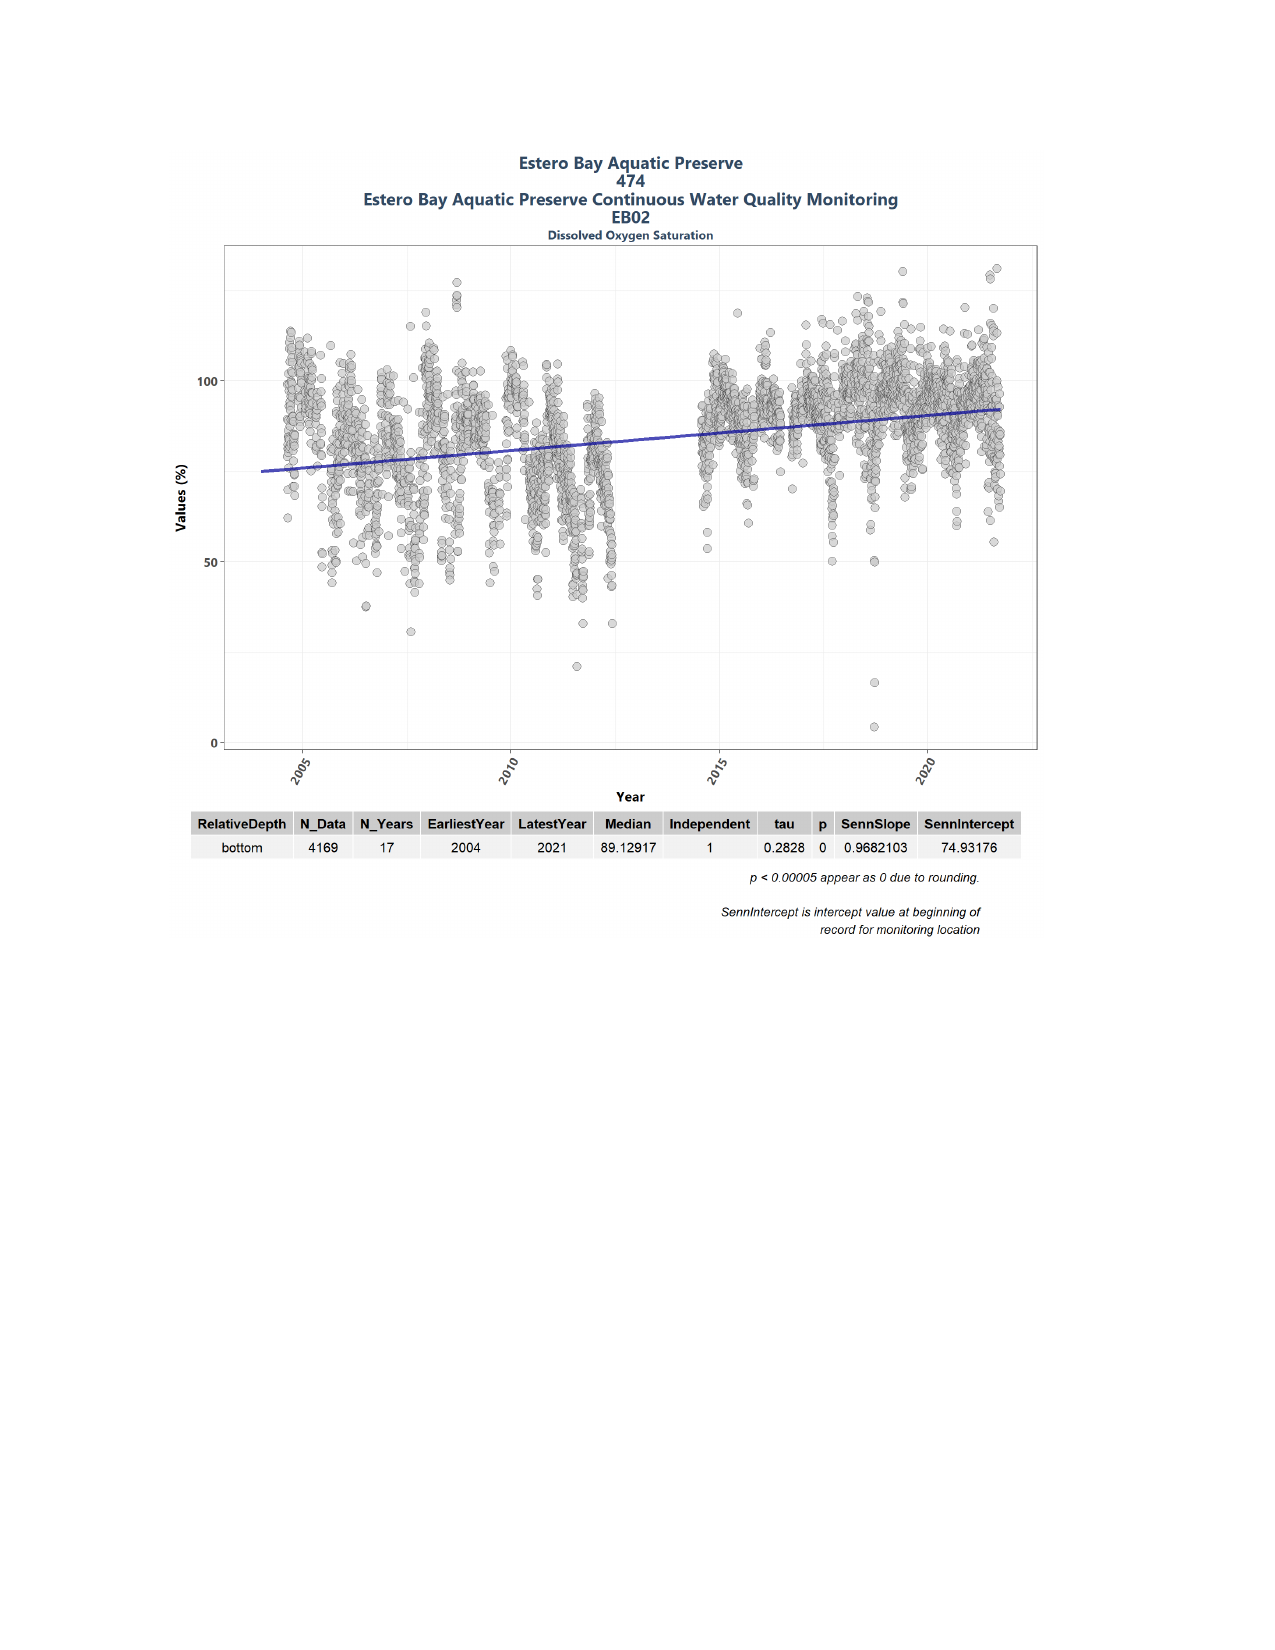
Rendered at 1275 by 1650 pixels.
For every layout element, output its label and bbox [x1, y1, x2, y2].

picture [168, 150, 1044, 938]
